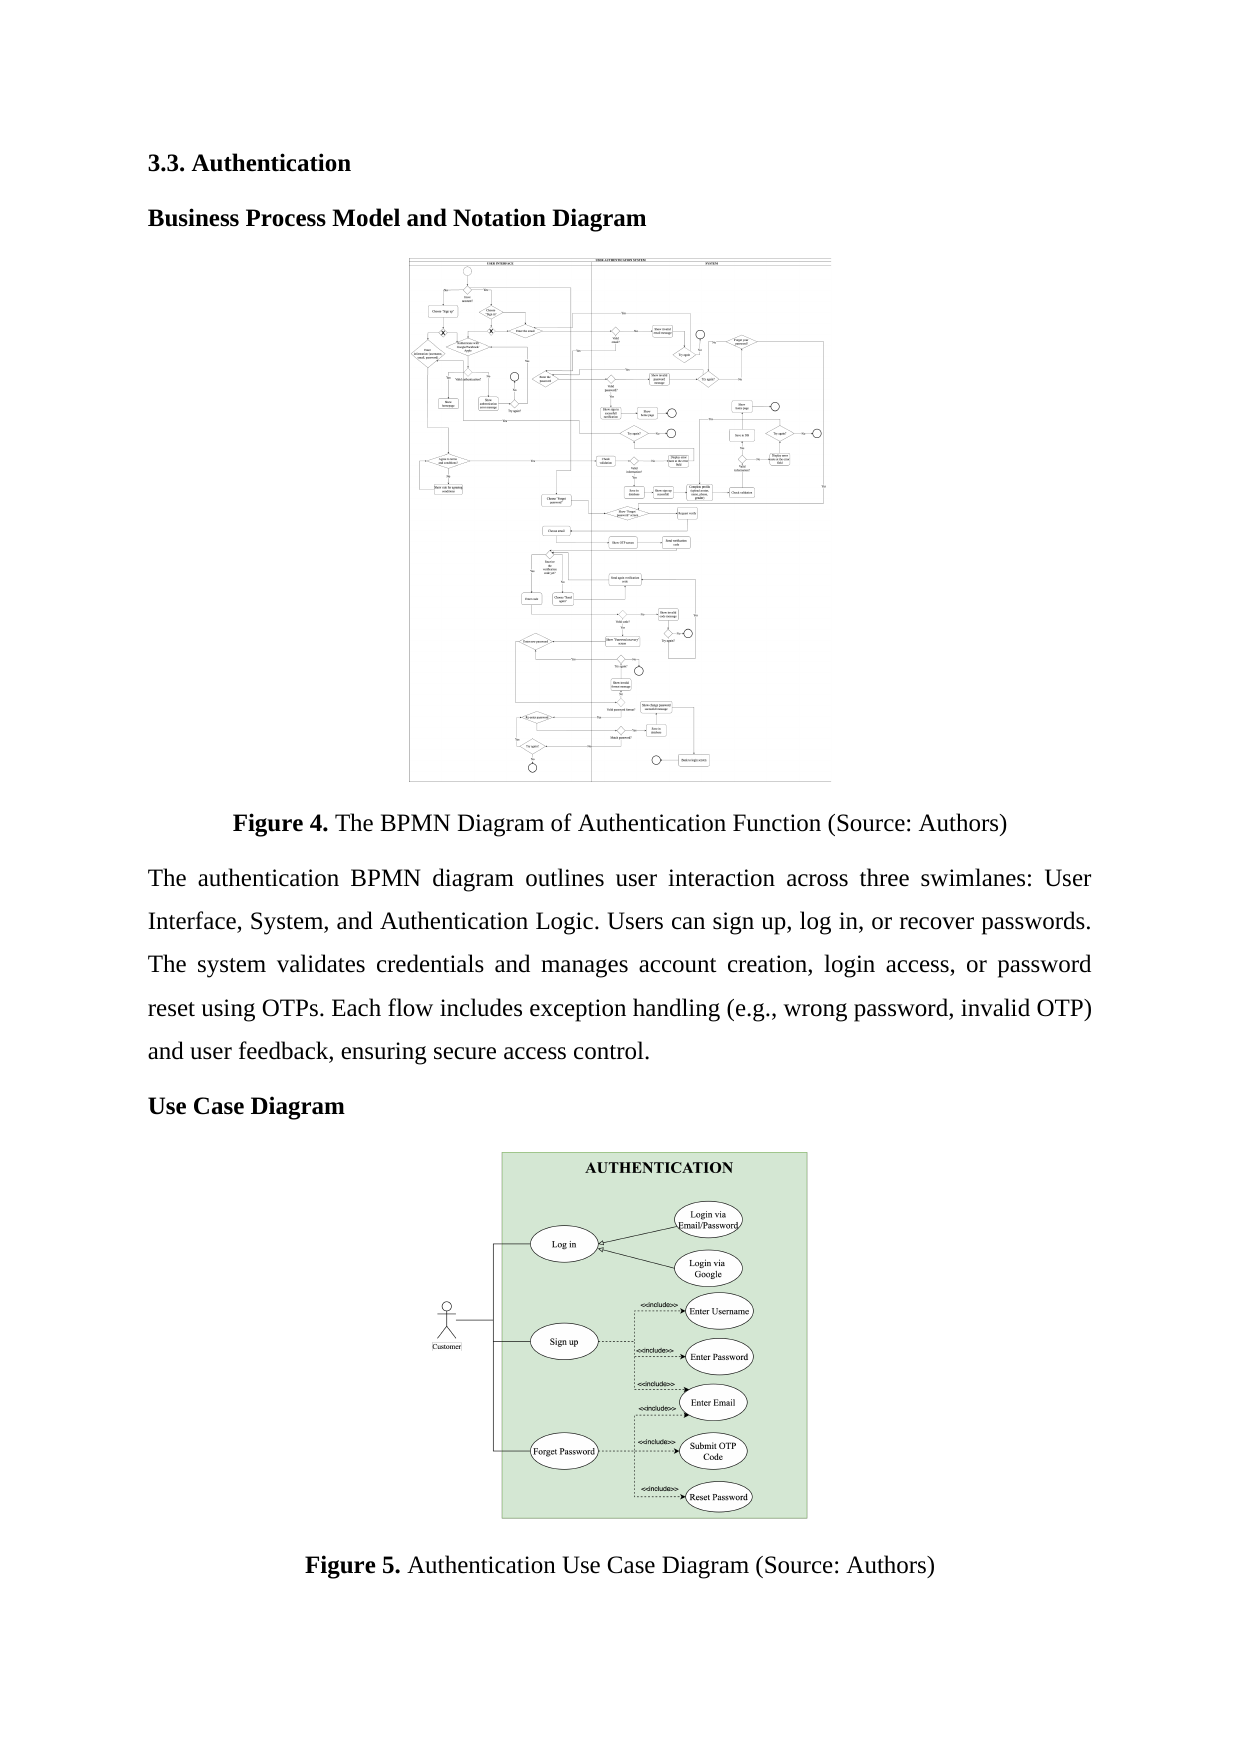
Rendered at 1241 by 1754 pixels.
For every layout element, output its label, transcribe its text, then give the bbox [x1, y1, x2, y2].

picture [409, 258, 832, 782]
text Use Case Diagram [148, 1091, 1093, 1120]
subtitle 3.3. Authentication [148, 148, 1093, 176]
subtitle Figure 4. The BPMN Diagram of Authentication Function (Source: Authors) [148, 808, 1093, 836]
subtitle The authentication BPMN diagram outlines user interaction across three swimlanes: User Interface, System, and Authentication Logic. Users can sign up, log in, or recover passwords. The system validates credentials and manages account creation, login access, or password reset using OTPs. Each flow includes exception handling (e.g., wrong password, invalid OTP) and user feedback, ensuring secure access control. [148, 863, 1093, 1064]
subtitle Business Process Model and Notation Diagram [148, 203, 1093, 232]
picture [427, 1147, 814, 1525]
text Figure 5. Authentication Use Case Diagram (Source: Authors) [148, 1550, 1093, 1579]
